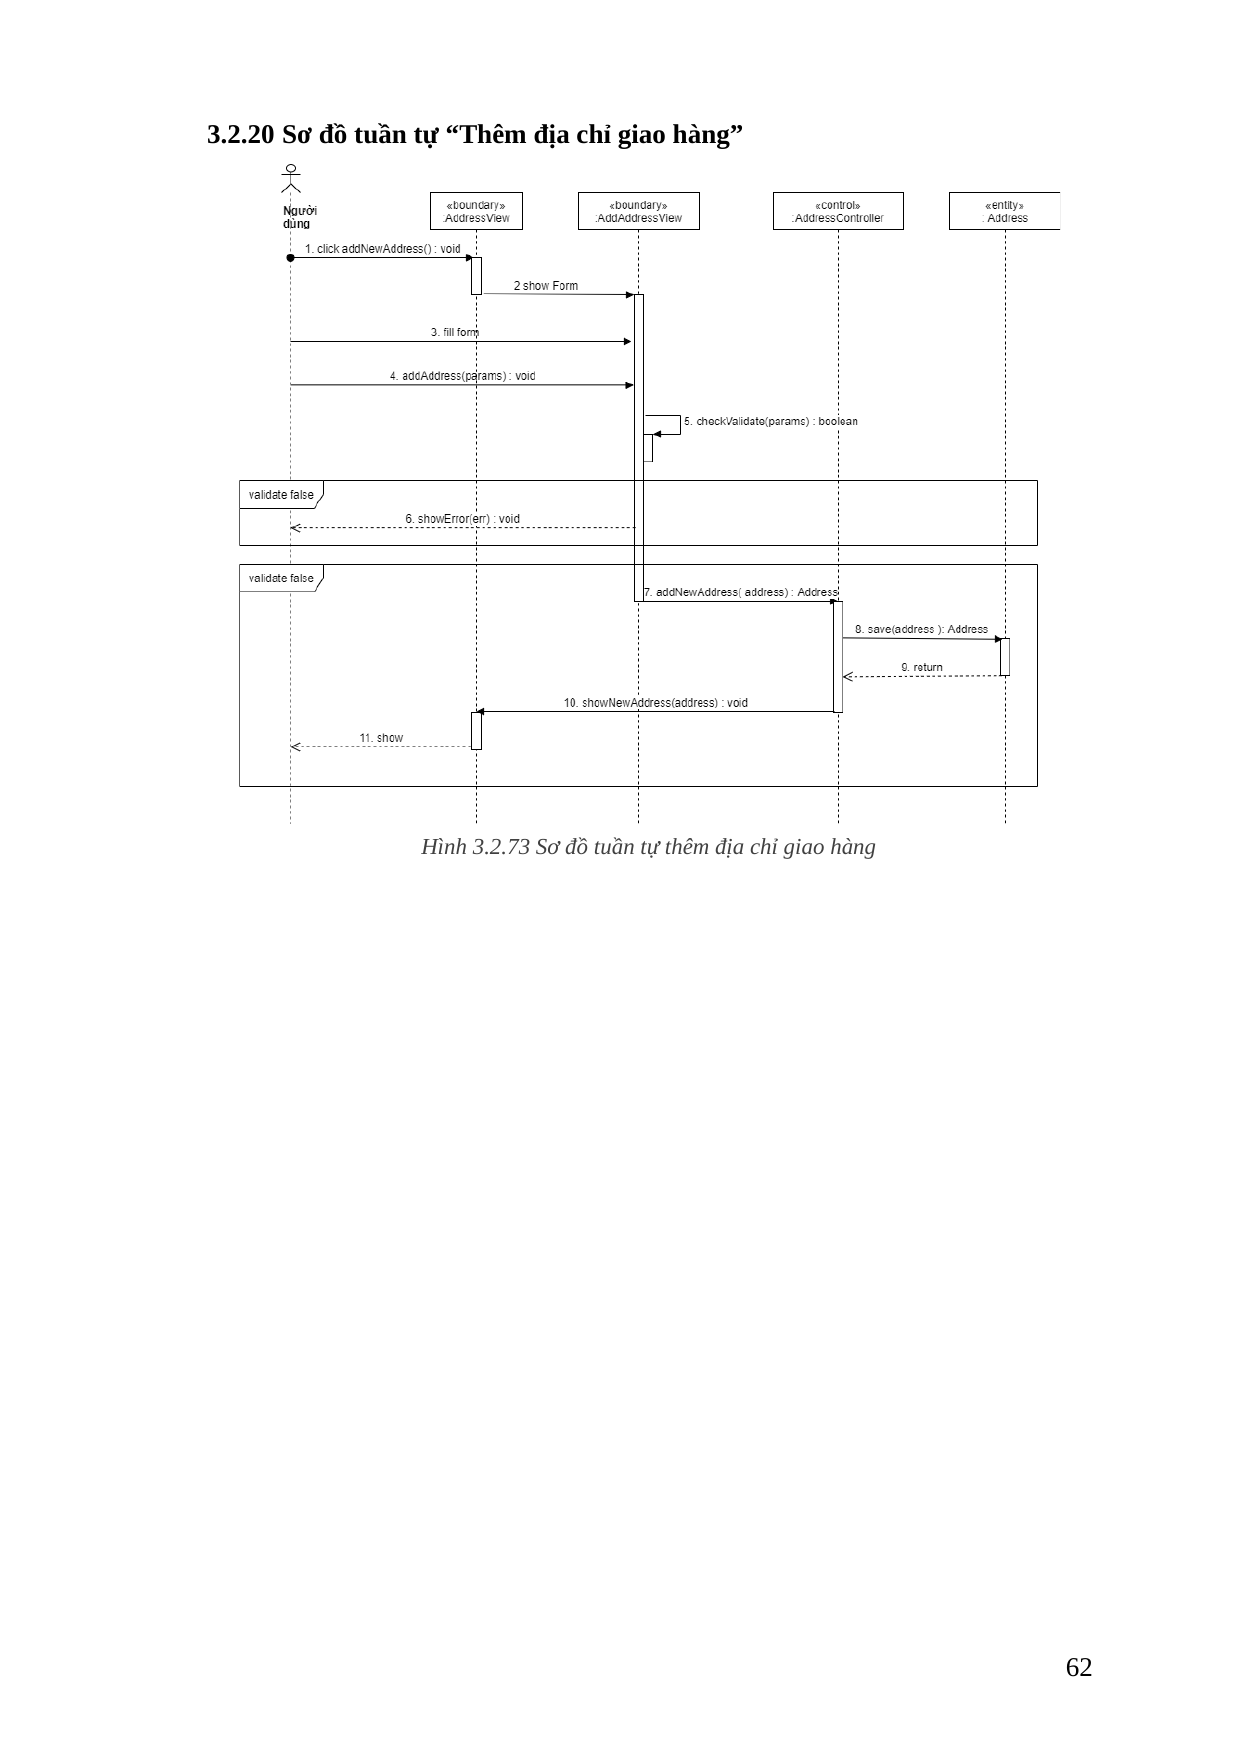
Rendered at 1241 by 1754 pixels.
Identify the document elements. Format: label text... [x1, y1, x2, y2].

picture [239, 164, 1060, 824]
subtitle Sơ đồ tuần tự “Thêm địa chỉ giao hàng” [207, 118, 1092, 149]
